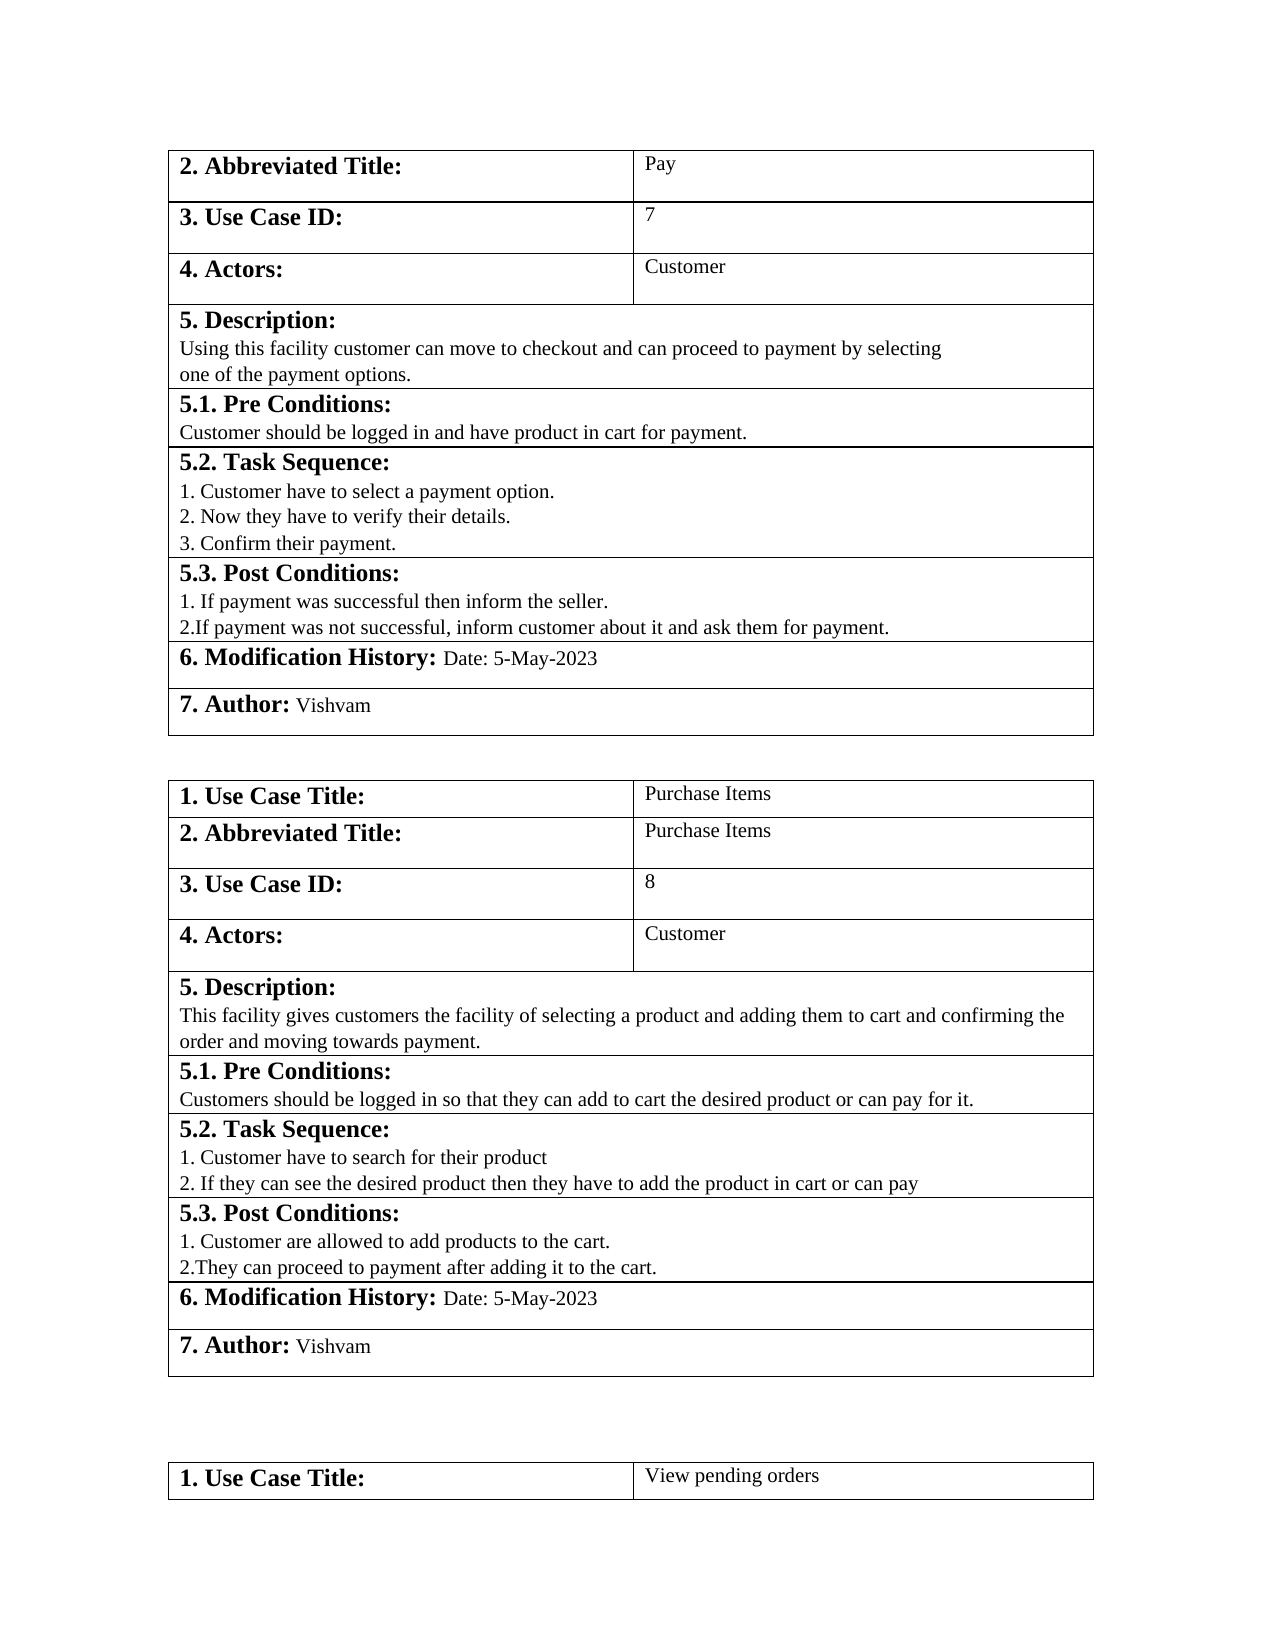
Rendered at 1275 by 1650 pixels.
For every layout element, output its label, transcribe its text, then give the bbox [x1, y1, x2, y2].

table_header Purchase Items [634, 781, 1093, 817]
table_cell 3. Use Case ID: [169, 869, 633, 919]
table_cell 6. Modification History: Date: 5-May-2023 [169, 1283, 1093, 1329]
table_cell 3. Use Case ID: [169, 203, 633, 253]
table_header 1. Use Case Title: [169, 1463, 633, 1498]
table_cell 4. Actors: [169, 920, 633, 971]
table_cell Customer [634, 254, 1093, 304]
table_cell Customer [634, 920, 1093, 971]
table_cell Purchase Items [634, 818, 1093, 868]
table_header 1. Use Case Title: [169, 781, 633, 817]
table_cell 8 [634, 869, 1093, 919]
table_header View pending orders [634, 1463, 1093, 1498]
table_cell 5.1. Pre Conditions: Customer should be logged in and have product in cart for payment. [169, 389, 1093, 446]
table_cell 5.2. Task Sequence: 1. Customer have to select a payment option. 2. Now they have to verify their details. 3. Confirm their payment. [169, 448, 1093, 557]
table_cell 7. Author: Vishvam [169, 689, 1093, 735]
table_cell 5.3. Post Conditions: 1. Customer are allowed to add products to the cart. 2.They can proceed to payment after adding it to the cart. [169, 1198, 1093, 1281]
table_cell 2. Abbreviated Title: [169, 818, 633, 868]
table_cell Pay [634, 151, 1093, 201]
table_cell 5.1. Pre Conditions: Customers should be logged in so that they can add to cart the desired product or can pay for it. [169, 1056, 1093, 1113]
table_cell 5. Description: This facility gives customers the facility of selecting a product and adding them to cart and confirming the order and moving towards payment. [169, 972, 1093, 1055]
table_cell 5. Description: Using this facility customer can move to checkout and can proceed to payment by selecting one of the payment options. [169, 305, 1093, 388]
table_cell 7. Author: Vishvam [169, 1330, 1093, 1376]
table_cell 5.2. Task Sequence: 1. Customer have to search for their product 2. If they can see the desired product then they have to add the product in cart or can pay [169, 1114, 1093, 1197]
table_cell 5.3. Post Conditions: 1. If payment was successful then inform the seller. 2.If payment was not successful, inform customer about it and ask them for payment. [169, 558, 1093, 641]
table_cell 4. Actors: [169, 254, 633, 304]
table_cell 7 [634, 203, 1093, 253]
table_cell 2. Abbreviated Title: [169, 151, 633, 201]
table_cell 6. Modification History: Date: 5-May-2023 [169, 642, 1093, 688]
